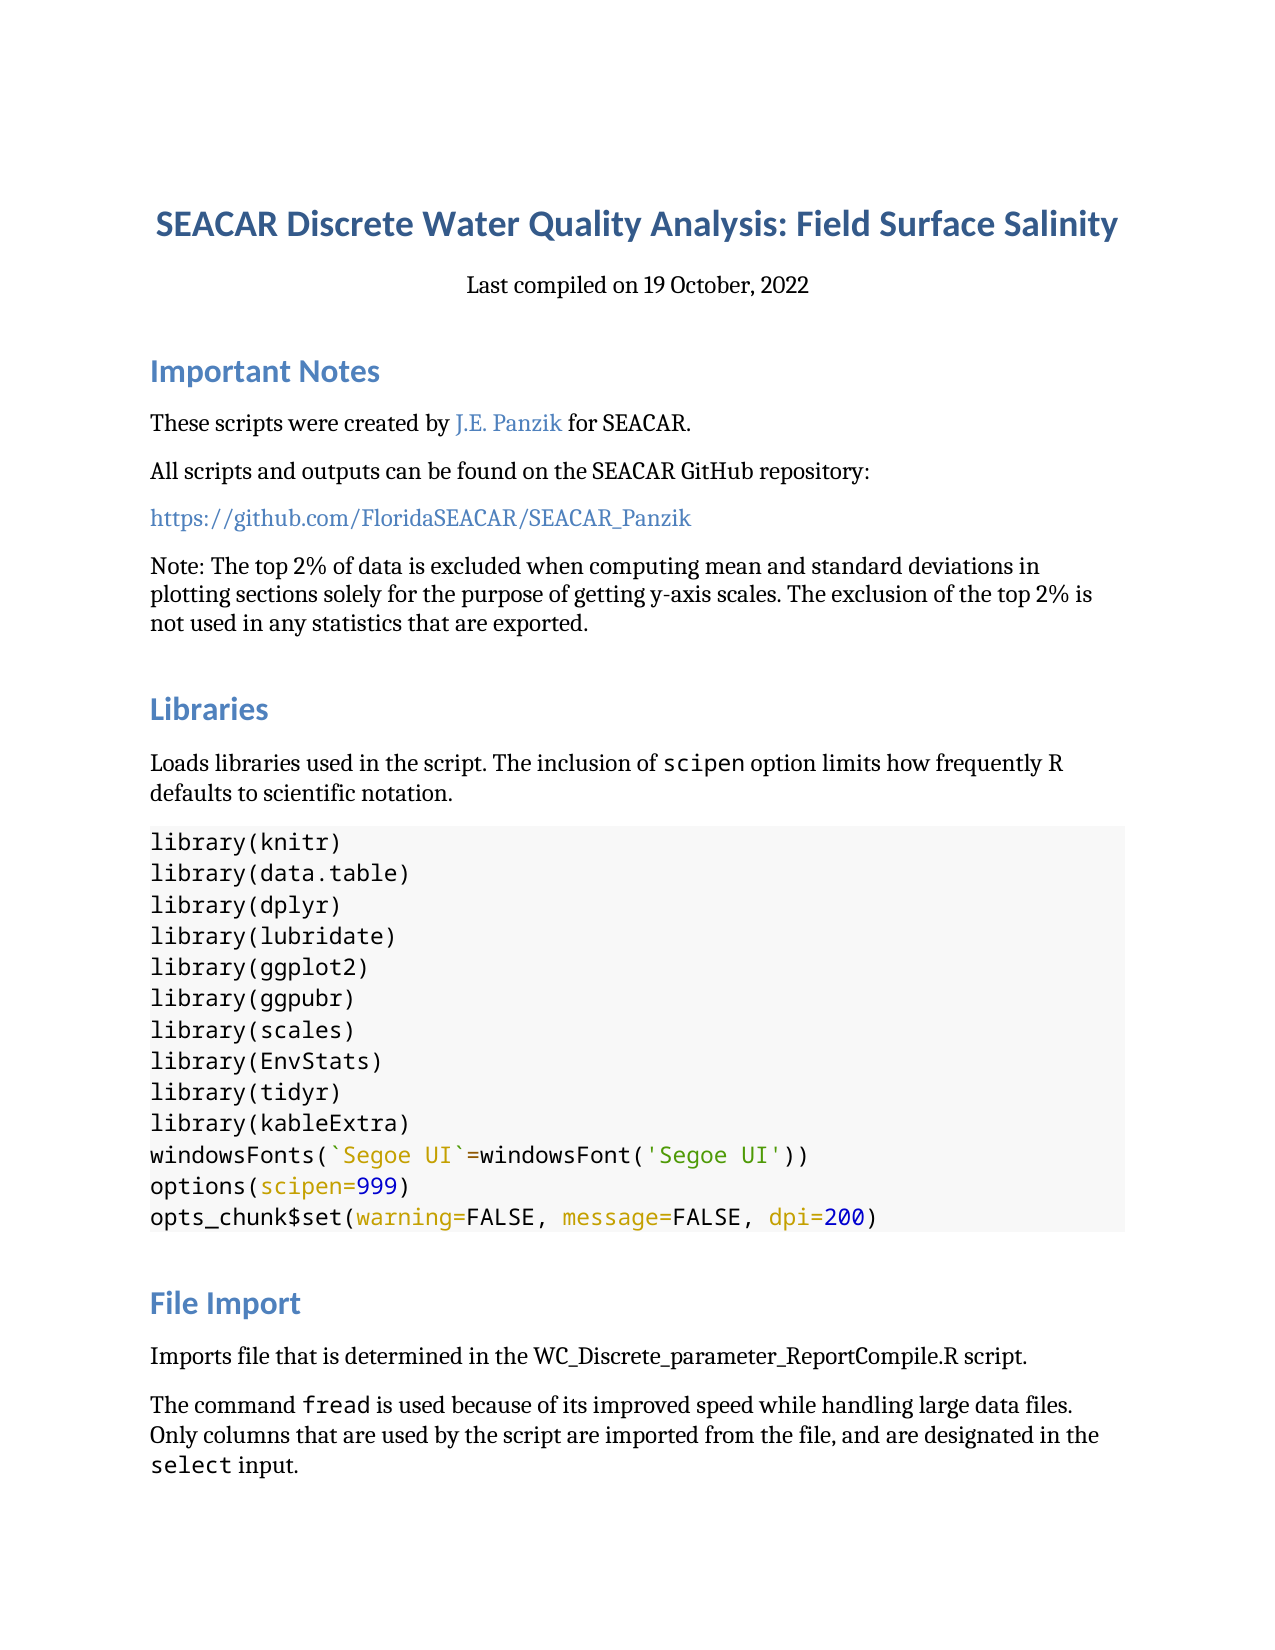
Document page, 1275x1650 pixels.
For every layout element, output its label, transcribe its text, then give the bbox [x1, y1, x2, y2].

text The command fread is used because of its improved speed while handling large data files. Only columns that are used by the script are imported from the file, and are designated in the select input. [150, 1389, 1125, 1481]
text library(knitr) library(data.table) library(dplyr) library(lubridate) library(ggplot2) library(ggpubr) library(scales) library(EnvStats) library(tidyr) library(kableExtra) windowsFonts(`Segoe UI`=windowsFont('Segoe UI')) options(scipen=999) opts_chunk$set(warning=FALSE, message=FALSE, dpi=200) [150, 826, 1125, 1232]
text These scripts were created by J.E. Panzik for SEACAR. [150, 409, 1125, 438]
title SEACAR Discrete Water Quality Analysis: Field Surface Salinity [150, 200, 1125, 246]
subtitle Important Notes [150, 349, 1125, 390]
text Imports file that is determined in the WC_Discrete_parameter_ReportCompile.R script. [150, 1342, 1125, 1371]
text https://github.com/FloridaSEACAR/SEACAR_Panzik [150, 504, 1125, 533]
subtitle Libraries [150, 688, 1125, 728]
text Note: The top 2% of data is excluded when computing mean and standard deviations in plotting sections solely for the purpose of getting y-axis scales. The exclusion of the top 2% is not used in any statistics that are exported. [150, 552, 1125, 638]
text Last compiled on 19 October, 2022 [150, 271, 1125, 299]
subtitle File Import [150, 1282, 1125, 1323]
text Loads libraries used in the script. The inclusion of scipen option limits how frequently R defaults to scientific notation. [150, 747, 1125, 807]
text All scripts and outputs can be found on the SEACAR GitHub repository: [150, 457, 1125, 485]
